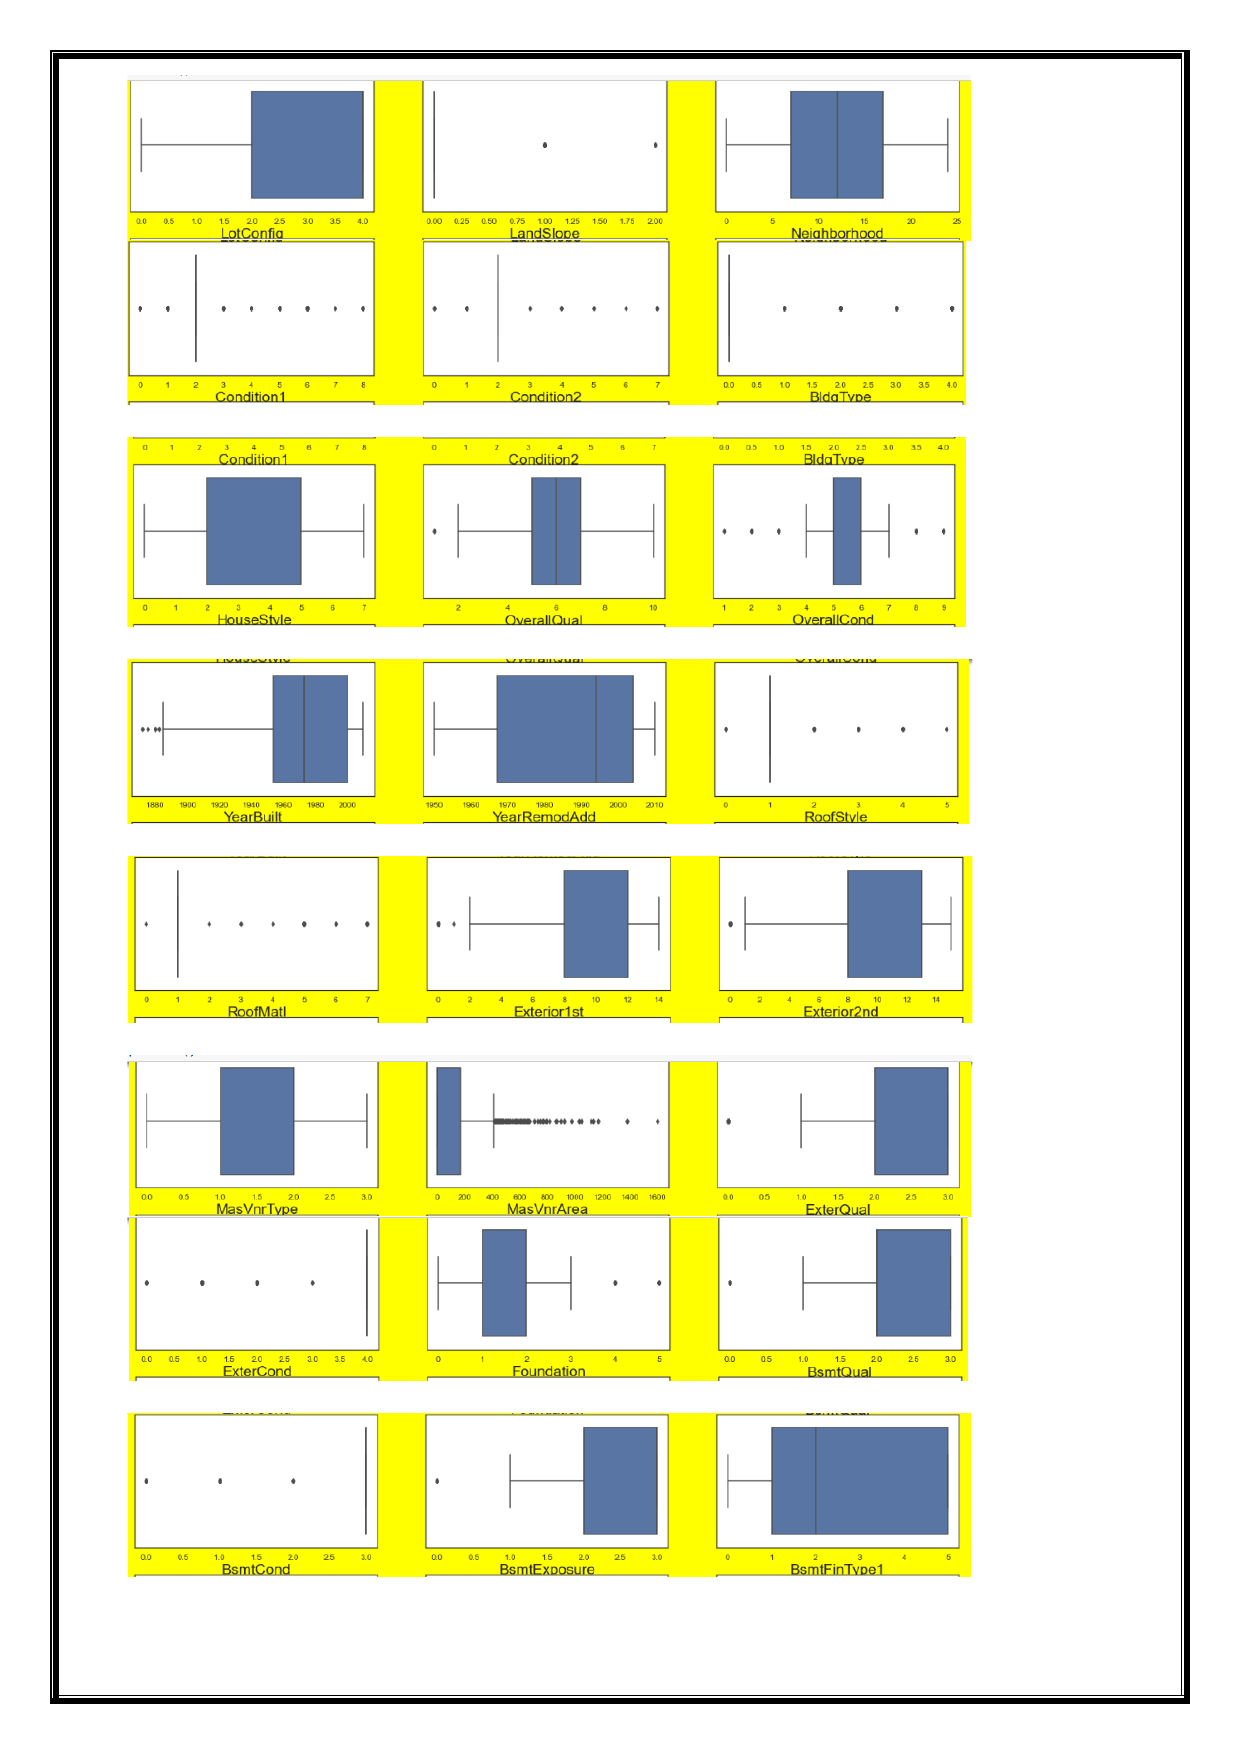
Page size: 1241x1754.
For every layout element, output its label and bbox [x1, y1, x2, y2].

picture [127, 75, 972, 405]
picture [127, 1055, 973, 1381]
picture [127, 1413, 972, 1577]
picture [127, 659, 973, 824]
picture [127, 856, 973, 1023]
picture [127, 437, 970, 627]
